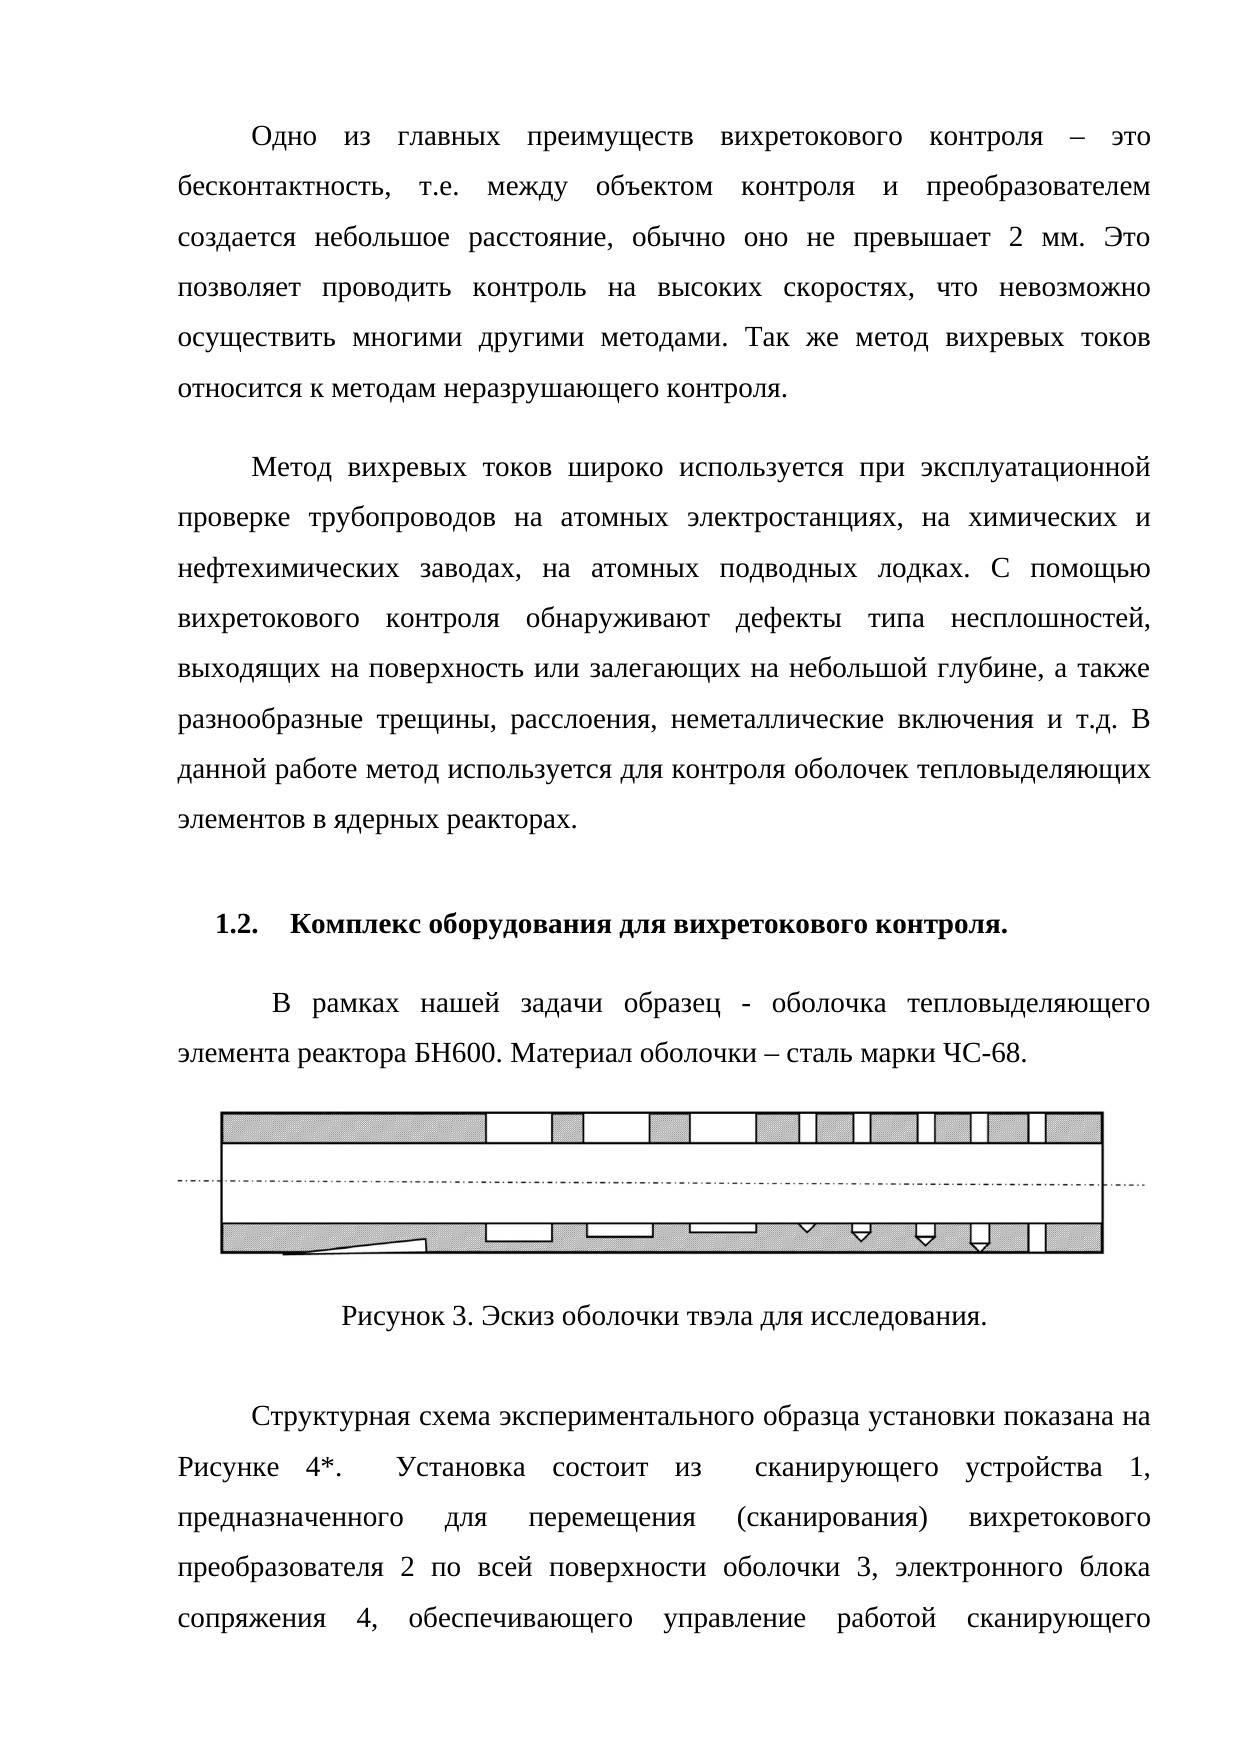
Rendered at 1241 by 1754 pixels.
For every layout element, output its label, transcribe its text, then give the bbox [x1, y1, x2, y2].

text В рамках нашей задачи образец - оболочка тепловыделяющего элемента реактора БН600. Материал оболочки – сталь марки ЧС-68. [177, 985, 1152, 1069]
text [177, 1398, 1152, 1633]
picture [177, 1085, 1152, 1284]
text Одно из главных преимуществ вихретокового контроля – это бесконтактность, т.е. между объектом контроля и преобразователем создается небольшое расстояние, обычно оно не превышает 2 мм. Это позволяет проводить контроль на высоких скоростях, что невозможно осуществить многими другими методами. Так же метод вихревых токов относится к методам неразрушающего контроля. [177, 118, 1152, 403]
subtitle Комплекс оборудования для вихретокового контроля. [215, 906, 1152, 940]
text Рисунок 3. Эскиз оболочки твэла для исследования. [177, 1298, 1152, 1331]
text Метод вихревых токов широко используется при эксплуатационной проверке трубопроводов на атомных электростанциях, на химических и нефтехимических заводах, на атомных подводных лодках. С помощью вихретокового контроля обнаруживают дефекты типа несплошностей, выходящих на поверхность или залегающих на небольшой глубине, а также разнообразные трещины, расслоения, неметаллические включения и т.д. В данной работе метод используется для контроля оболочек тепловыделяющих элементов в ядерных реакторах. [177, 449, 1152, 835]
